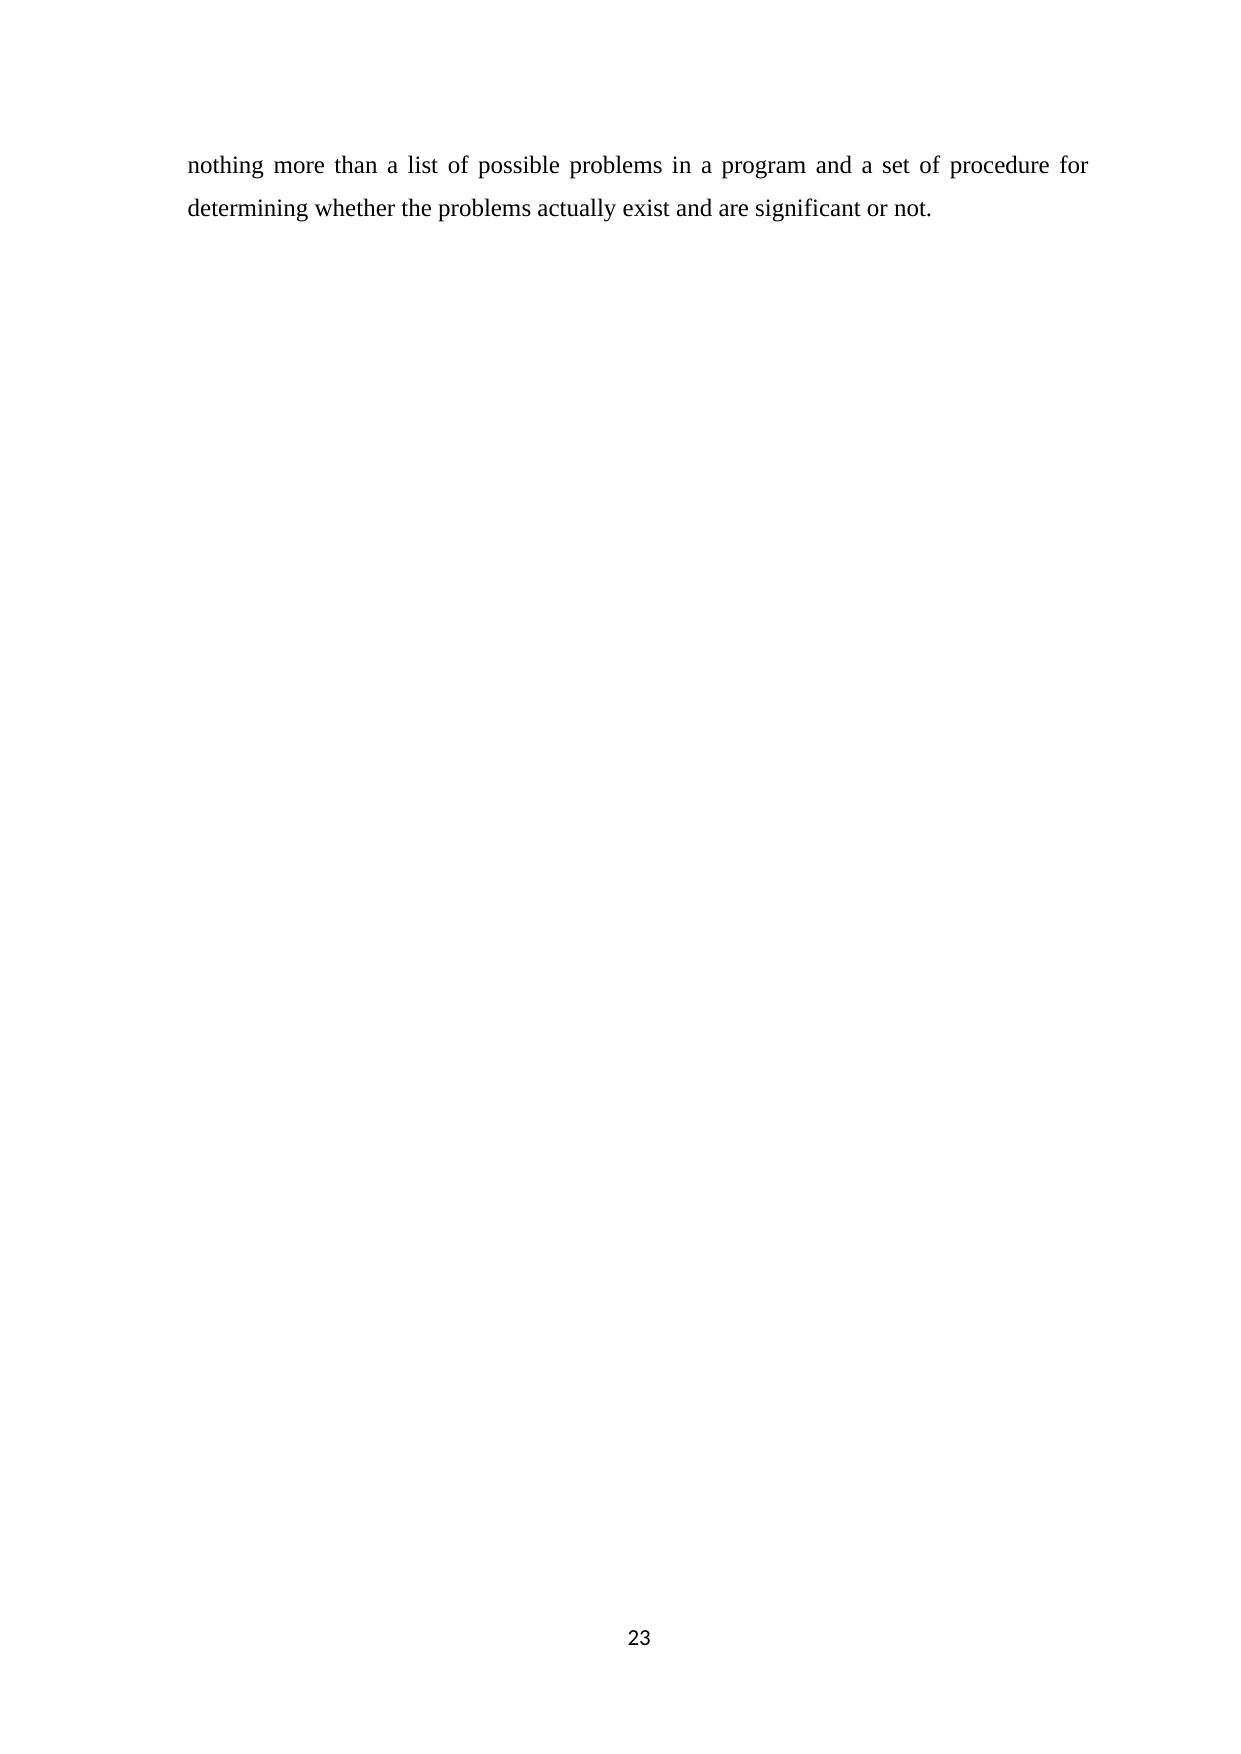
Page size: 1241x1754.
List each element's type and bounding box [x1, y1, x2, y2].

text [187, 150, 1090, 222]
